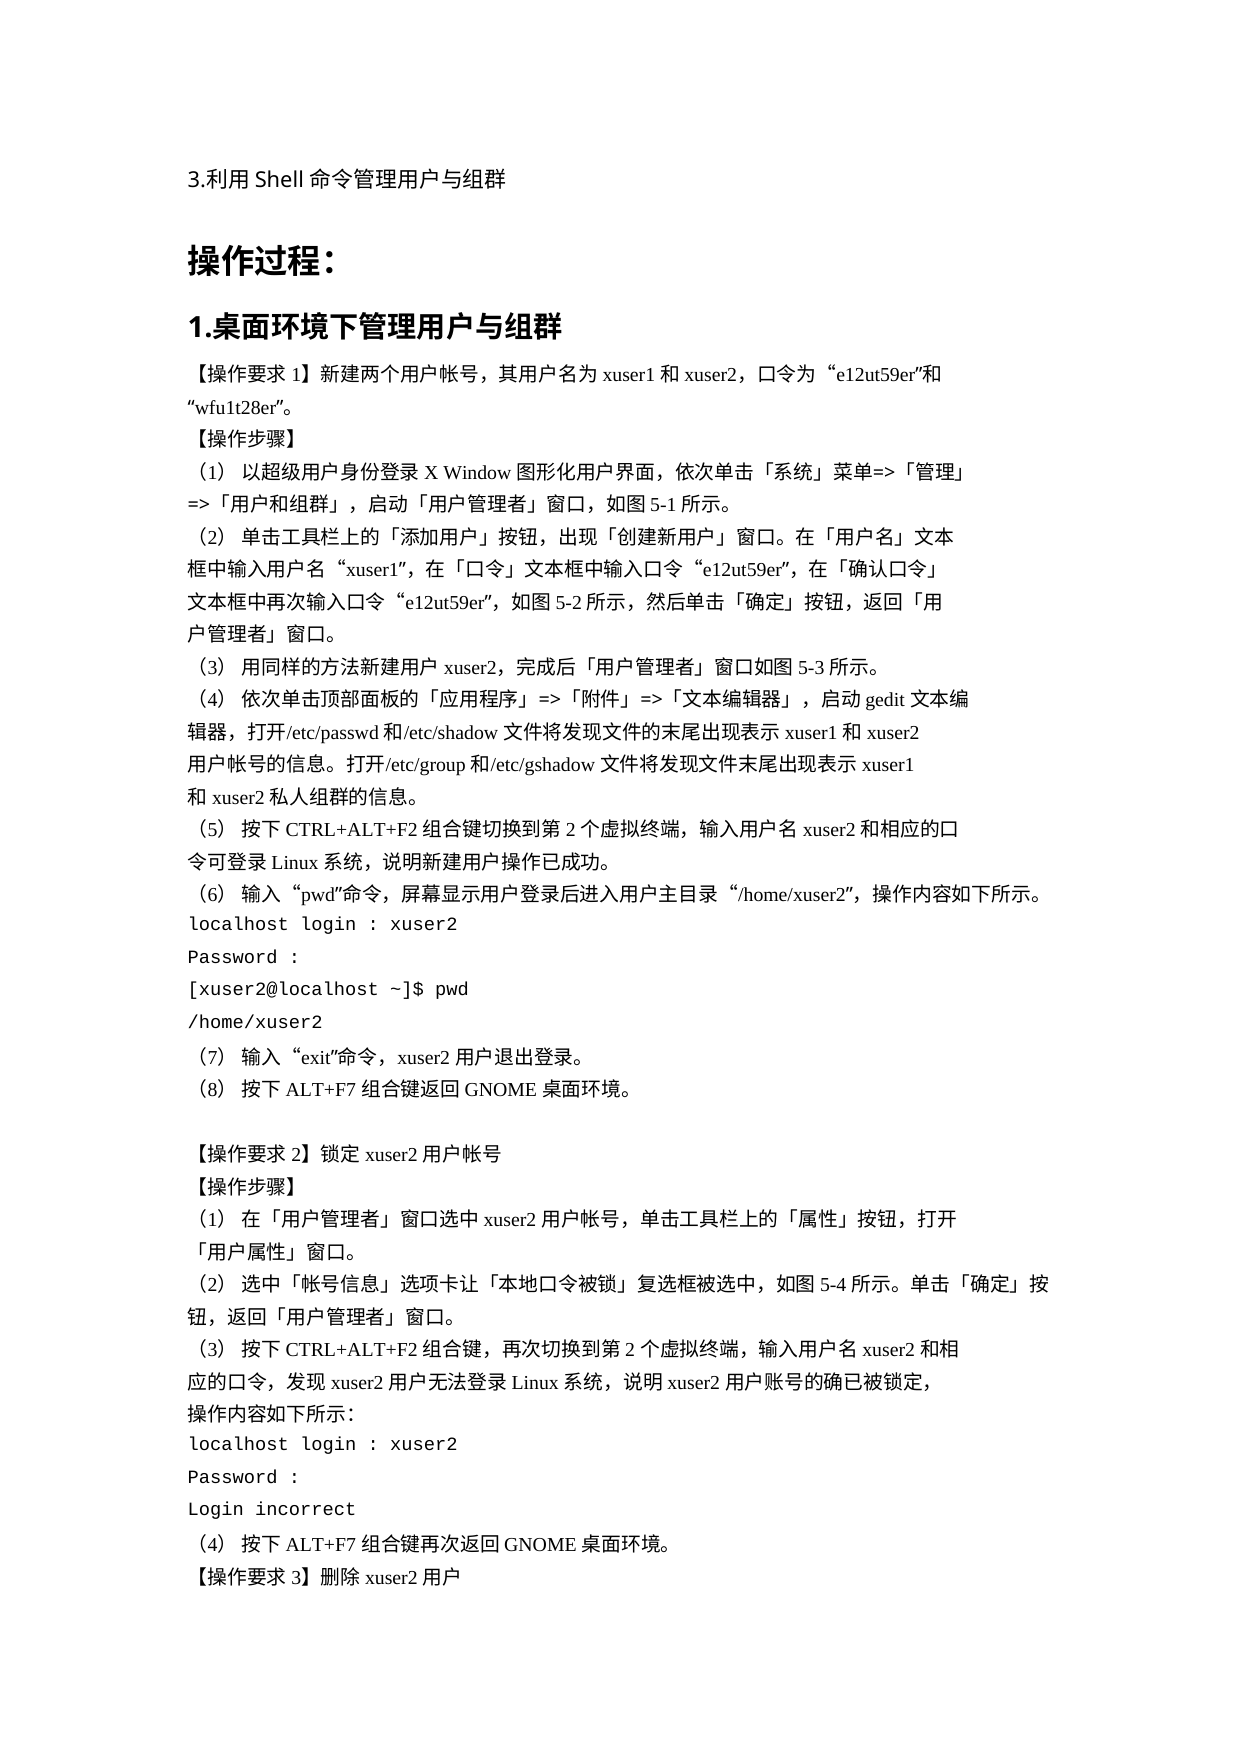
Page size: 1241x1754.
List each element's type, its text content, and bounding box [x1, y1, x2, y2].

text 应的口令，发现 xuser2 用户无法登录 Linux 系统，说明 xuser2 用户账号的确已被锁定， [187, 1364, 1053, 1397]
text Password : [187, 942, 1053, 974]
text （6） 输入“pwd”命令，屏幕显示用户登录后进入用户主目录“/home/xuser2”，操作内容如下所示。 [187, 877, 1053, 909]
text “wfu1t28er”。 [187, 389, 1053, 422]
text 「用户属性」窗口。 [187, 1234, 1053, 1267]
text 辑器，打开/etc/passwd 和/etc/shadow 文件将发现文件的末尾出现表示 xuser1 和 xuser2 [187, 714, 1053, 747]
text （3） 按下 CTRL+ALT+F2 组合键，再次切换到第 2 个虚拟终端，输入用户名 xuser2 和相 [187, 1332, 1053, 1364]
text （8） 按下 ALT+F7 组合键返回 GNOME 桌面环境。 [187, 1072, 1053, 1104]
text （2） 选中「帐号信息」选项卡让「本地口令被锁」复选框被选中，如图 5-4 所示。单击「确定」按钮，返回「用户管理者」窗口。 [187, 1267, 1053, 1332]
text /home/xuser2 [187, 1007, 1053, 1039]
text 户管理者」窗口。 [187, 617, 1053, 649]
text 3.利用 Shell 命令管理用户与组群 [187, 162, 1053, 194]
text （4） 依次单击顶部面板的「应用程序」=>「附件」=>「文本编辑器」，启动 gedit 文本编 [187, 682, 1053, 714]
text 1.桌面环境下管理用户与组群 [187, 292, 1053, 357]
text 操作内容如下所示： [187, 1397, 1053, 1429]
text localhost login : xuser2 [187, 1429, 1053, 1462]
text Password : [187, 1462, 1053, 1494]
text 【操作要求 3】删除 xuser2 用户 [187, 1559, 1053, 1592]
text （4） 按下 ALT+F7 组合键再次返回 GNOME 桌面环境。 [187, 1527, 1053, 1559]
text （3） 用同样的方法新建用户 xuser2，完成后「用户管理者」窗口如图 5-3 所示。 [187, 649, 1053, 682]
text 【操作步骤】 [187, 422, 1053, 454]
text localhost login : xuser2 [187, 909, 1053, 942]
text 令可登录 Linux 系统，说明新建用户操作已成功。 [187, 844, 1053, 877]
text （7） 输入“exit”命令，xuser2 用户退出登录。 [187, 1039, 1053, 1072]
text 和 xuser2 私人组群的信息。 [187, 779, 1053, 812]
text =>「用户和组群」，启动「用户管理者」窗口，如图 5-1 所示。 [187, 487, 1053, 519]
text 【操作要求 2】锁定 xuser2 用户帐号 [187, 1137, 1053, 1169]
text 用户帐号的信息。打开/etc/group 和/etc/gshadow 文件将发现文件末尾出现表示 xuser1 [187, 747, 1053, 779]
text Login incorrect [187, 1494, 1053, 1527]
text 框中输入用户名“xuser1”，在「口令」文本框中输入口令“e12ut59er”，在「确认口令」 [187, 552, 1053, 584]
text [xuser2@localhost ~]$ pwd [187, 974, 1053, 1007]
text （2） 单击工具栏上的「添加用户」按钮，出现「创建新用户」窗口。在「用户名」文本 [187, 519, 1053, 552]
text （5） 按下 CTRL+ALT+F2 组合键切换到第 2 个虚拟终端，输入用户名 xuser2 和相应的口 [187, 812, 1053, 844]
text 操作过程： [187, 227, 1053, 292]
text （1） 在「用户管理者」窗口选中 xuser2 用户帐号，单击工具栏上的「属性」按钮，打开 [187, 1202, 1053, 1234]
text （1） 以超级用户身份登录 X Window 图形化用户界面，依次单击「系统」菜单=>「管理」 [187, 454, 1053, 487]
text 文本框中再次输入口令“e12ut59er”，如图 5-2 所示，然后单击「确定」按钮，返回「用 [187, 584, 1053, 617]
text 【操作要求 1】新建两个用户帐号，其用户名为 xuser1 和 xuser2，口令为“e12ut59er”和 [187, 357, 1053, 389]
text 【操作步骤】 [187, 1169, 1053, 1202]
